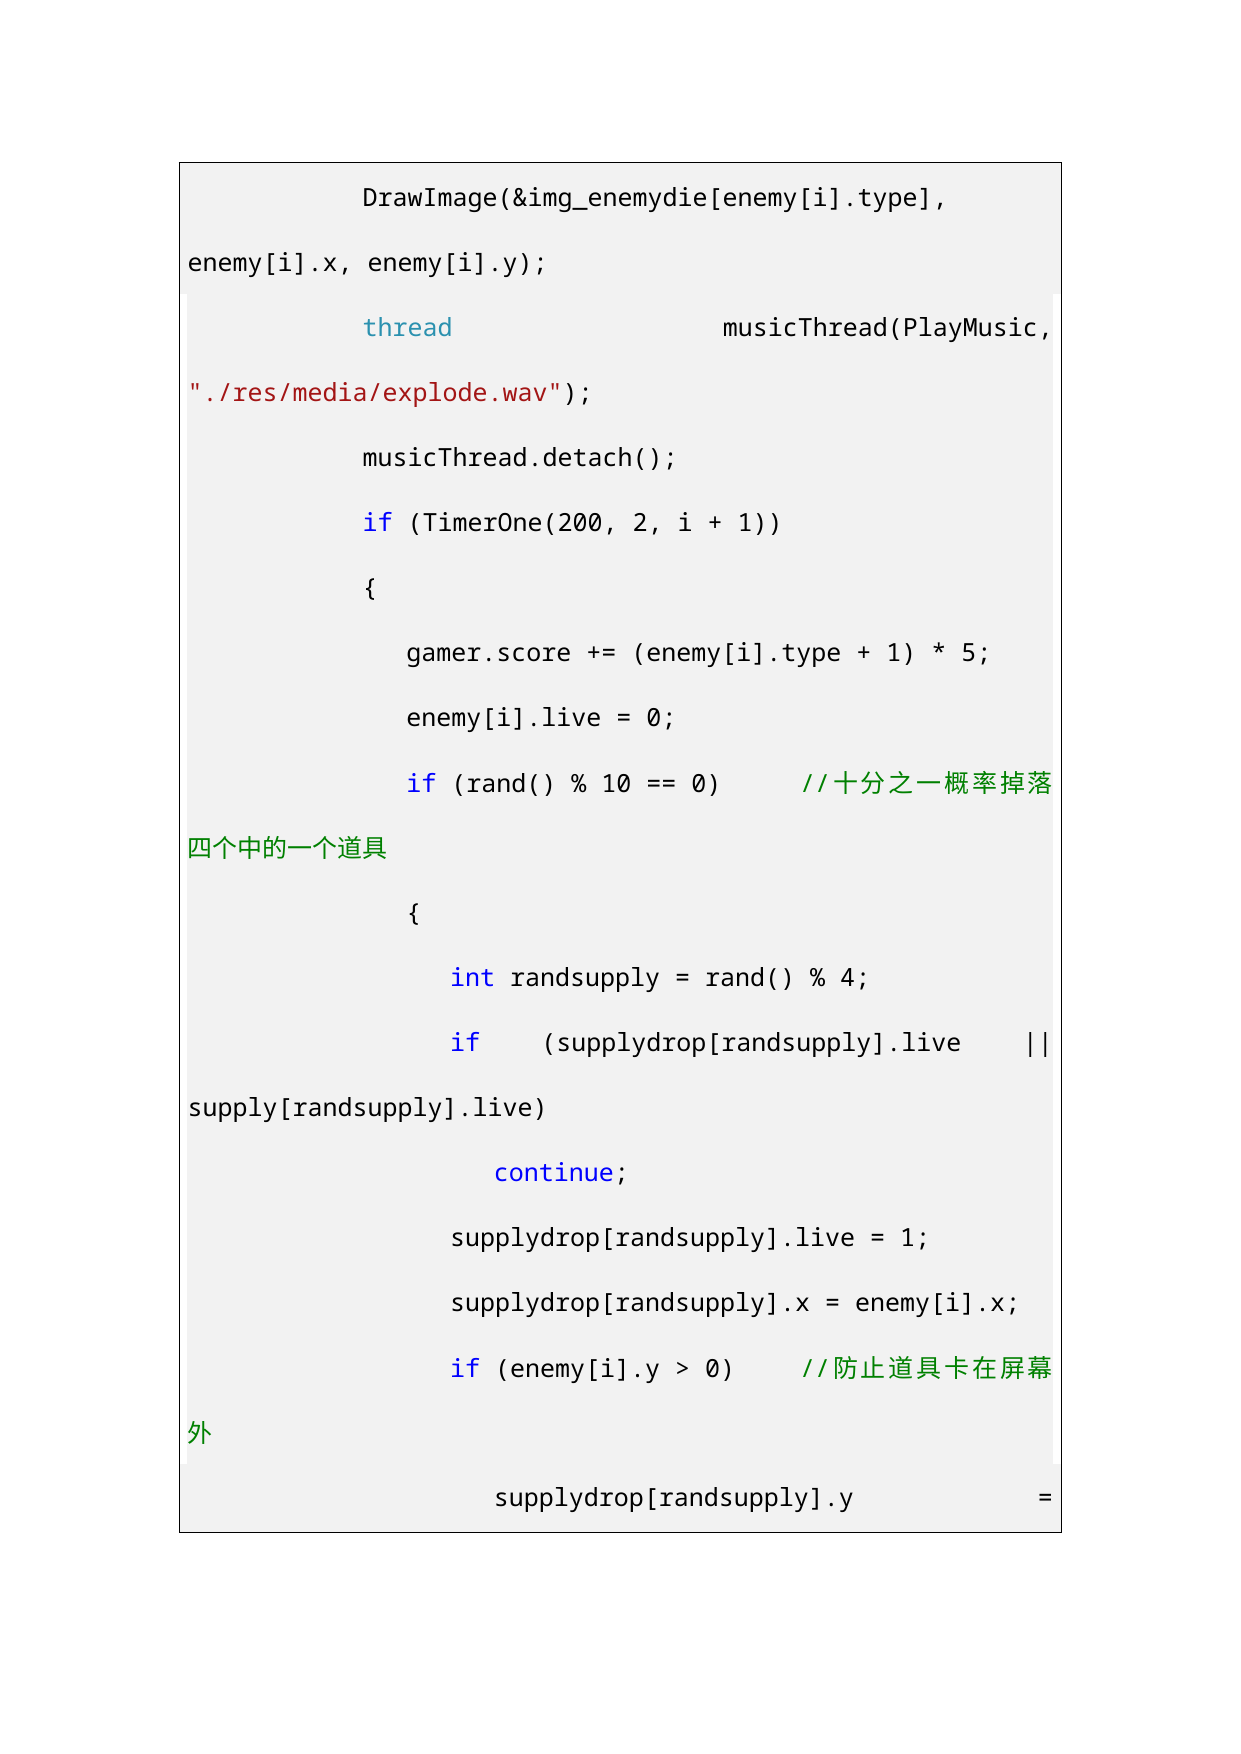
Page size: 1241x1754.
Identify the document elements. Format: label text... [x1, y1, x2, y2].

text DrawImage(&img_enemydie[enemy[i].type], enemy[i].x, enemy[i].y); [180, 163, 1061, 294]
text { [187, 879, 1053, 944]
text thread musicThread(PlayMusic, "./res/media/explode.wav"); [187, 294, 1053, 424]
text enemy[i].live = 0; [187, 684, 1053, 749]
text continue; [187, 1139, 1053, 1204]
text supplydrop[randsupply].live = 1; [187, 1204, 1053, 1269]
text if (rand() % 10 == 0) //十分之一概率掉落四个中的一个道具 [187, 749, 1053, 879]
text if (enemy[i].y > 0) //防止道具卡在屏幕外 [187, 1334, 1053, 1462]
text supplydrop[randsupply].x = enemy[i].x; [187, 1269, 1053, 1334]
text musicThread.detach(); [187, 424, 1053, 489]
text int randsupply = rand() % 4; [187, 944, 1053, 1009]
text if (TimerOne(200, 2, i + 1)) [187, 489, 1053, 554]
text gamer.score += (enemy[i].type + 1) * 5; [187, 619, 1053, 684]
text { [187, 554, 1053, 619]
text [180, 1462, 1061, 1532]
text if (supplydrop[randsupply].live || supply[randsupply].live) [187, 1009, 1053, 1139]
